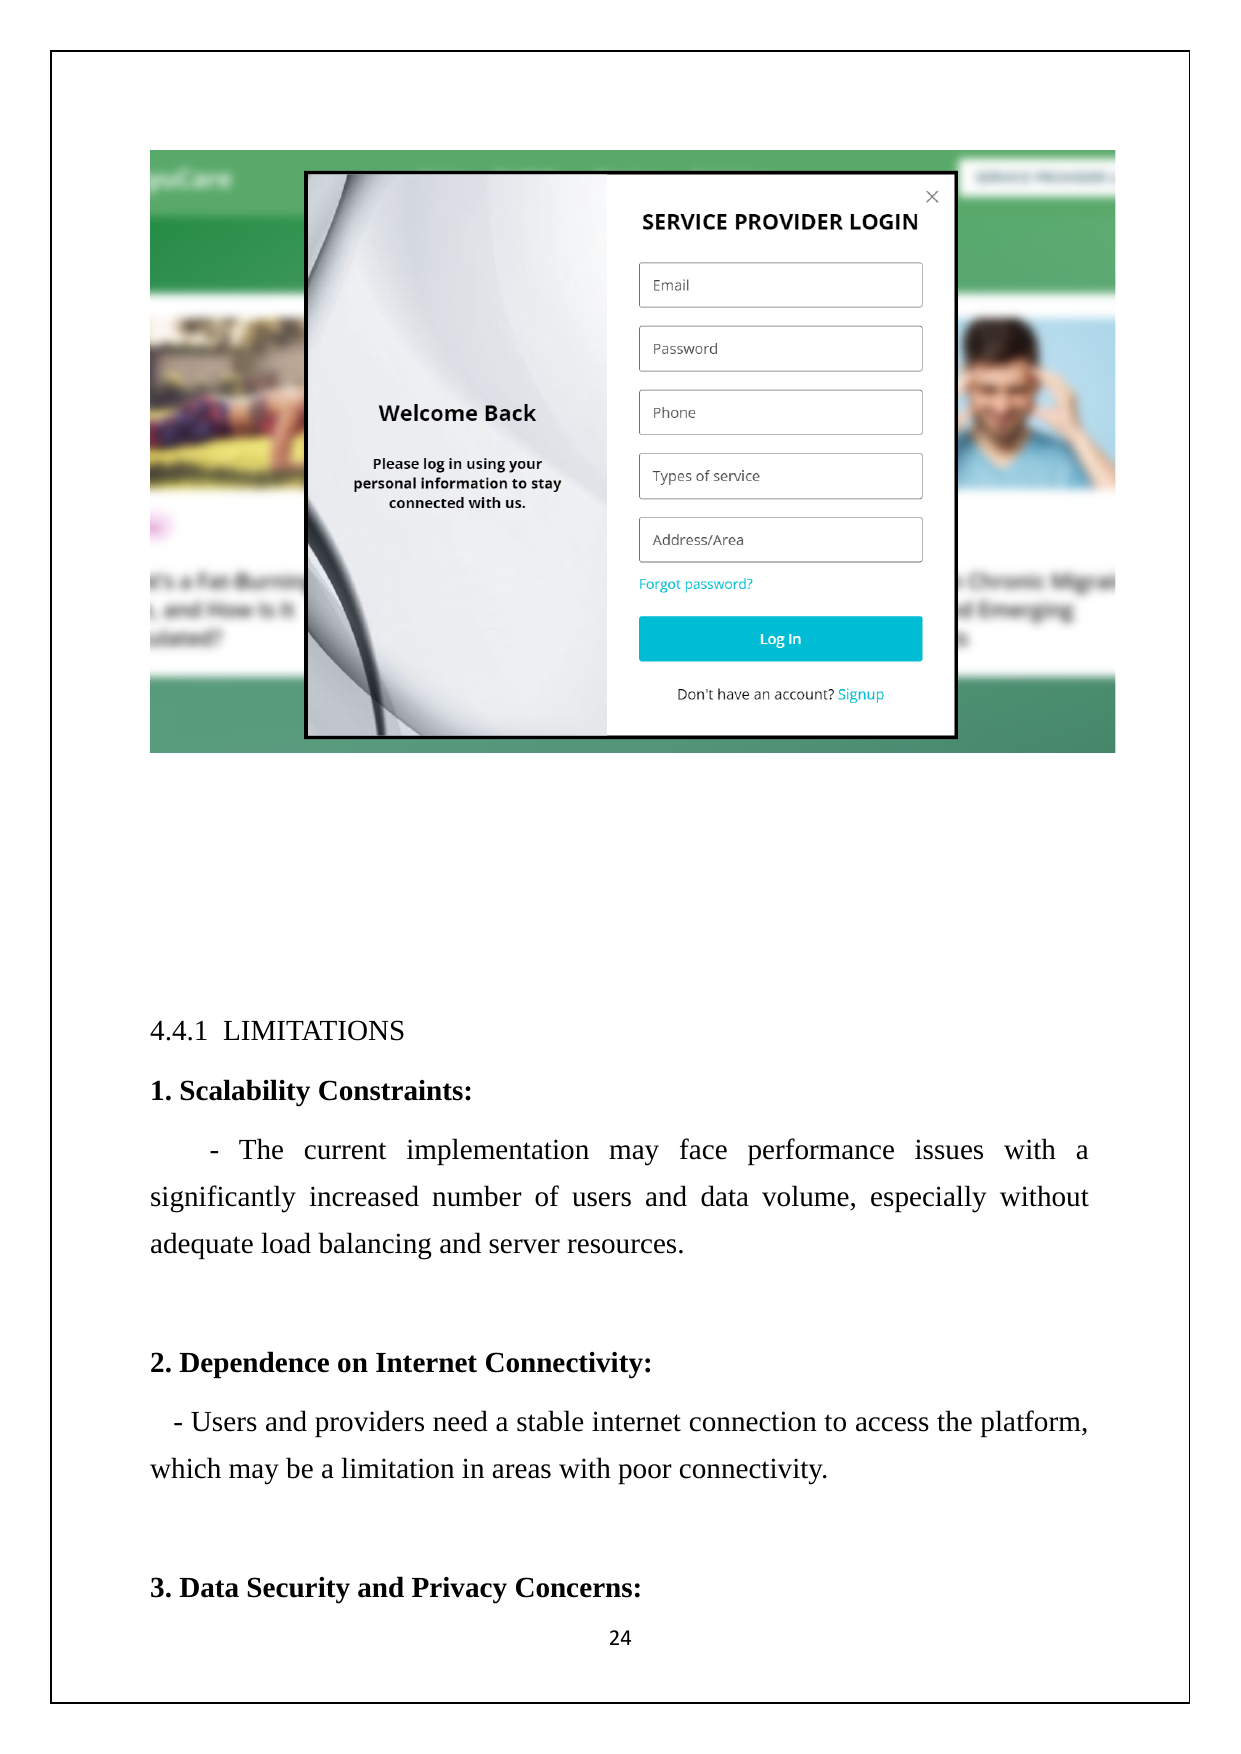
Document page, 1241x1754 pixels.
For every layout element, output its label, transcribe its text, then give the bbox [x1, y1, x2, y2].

text - The current implementation may face performance issues with a significantly increased number of users and data volume, especially without adequate load balancing and server resources. [150, 1132, 1090, 1259]
text 2. Dependence on Internet Connectivity: [150, 1345, 1090, 1378]
text 4.4.1 LIMITATIONS [150, 1013, 1090, 1047]
text - Users and providers need a stable internet connection to access the platform, which may be a limitation in areas with poor connectivity. [150, 1404, 1090, 1484]
text 3. Data Security and Privacy Concerns: [150, 1570, 1090, 1603]
text 1. Scalability Constraints: [150, 1073, 1090, 1106]
picture [150, 150, 1116, 753]
